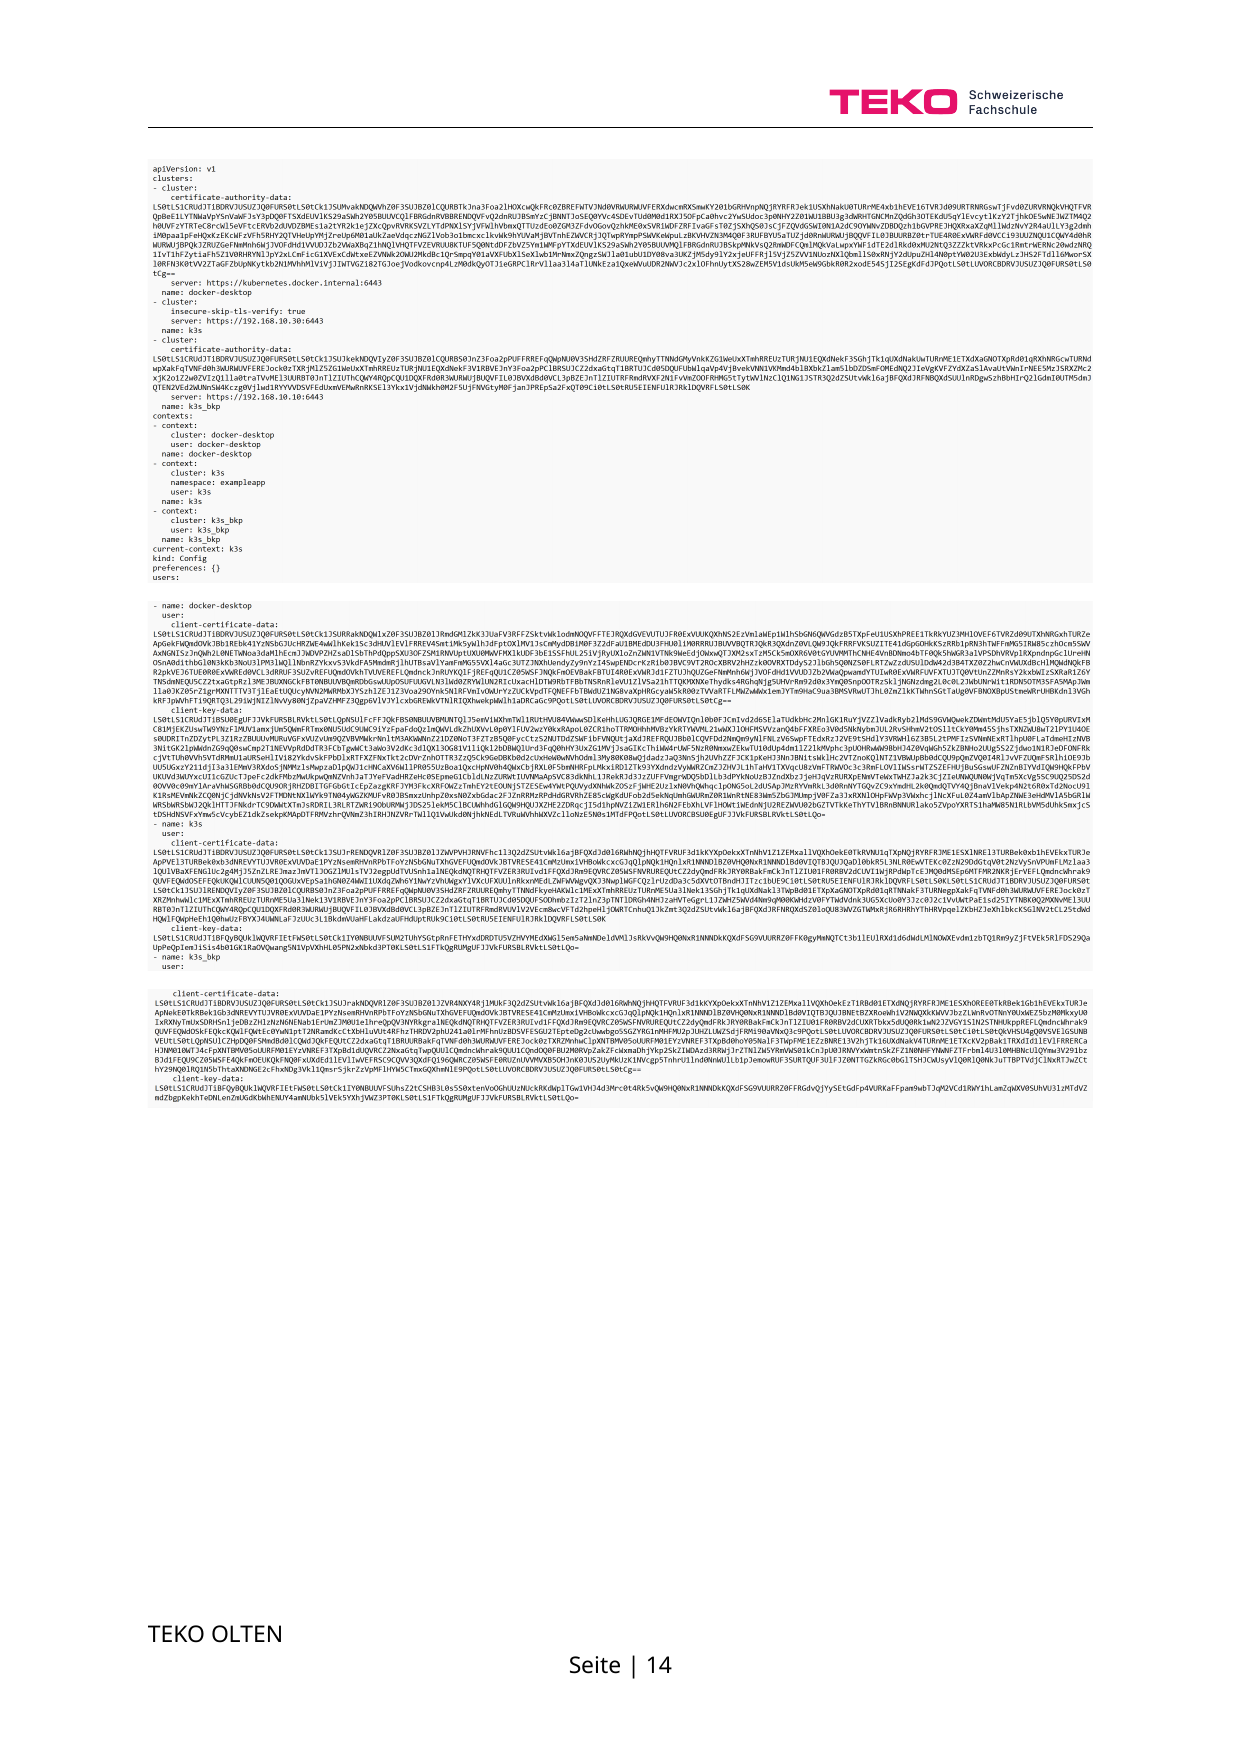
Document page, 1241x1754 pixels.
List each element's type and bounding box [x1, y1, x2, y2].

picture [805, 61, 1097, 139]
picture [147, 159, 1093, 583]
picture [147, 601, 1093, 971]
picture [147, 989, 1093, 1108]
